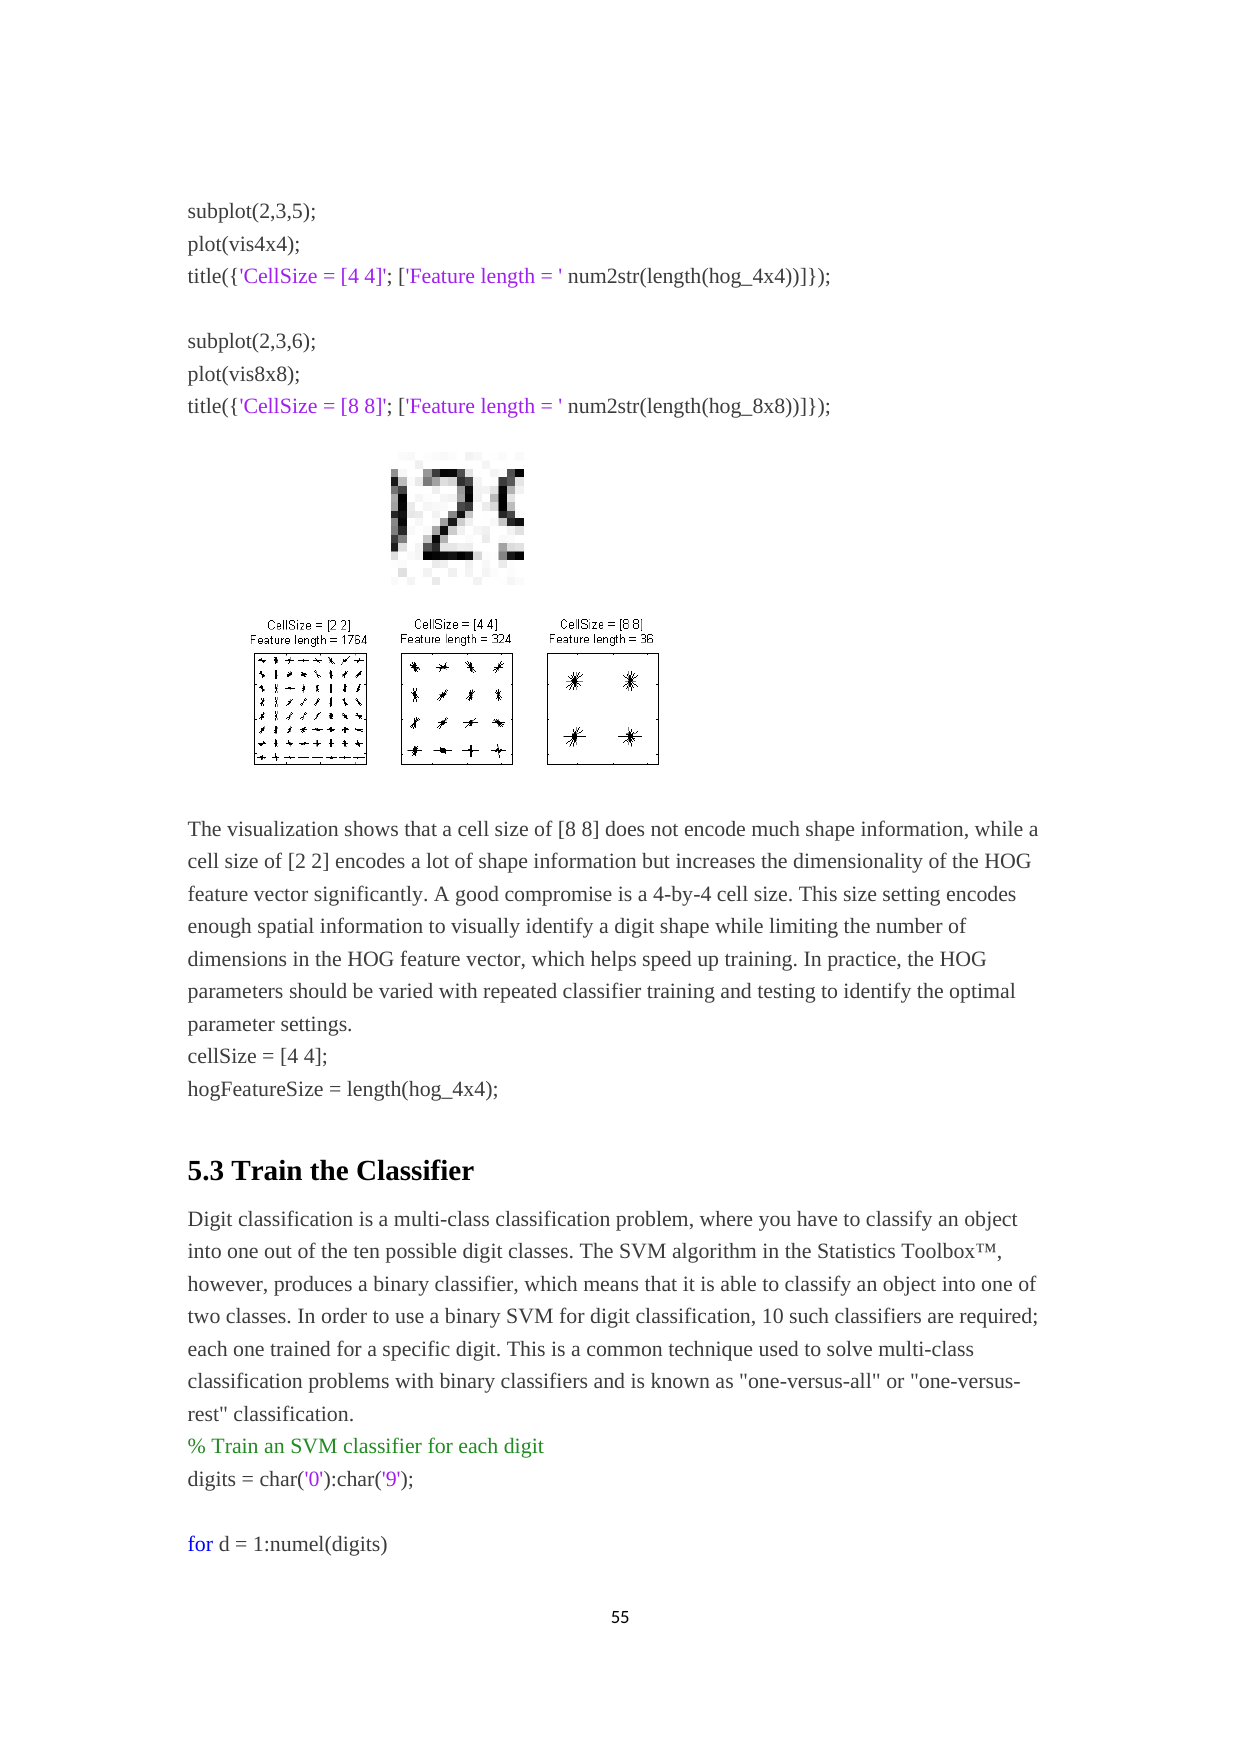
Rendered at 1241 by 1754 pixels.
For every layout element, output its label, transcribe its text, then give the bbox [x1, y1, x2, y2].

text The visualization shows that a cell size of [8 8] does not encode much shape information, while a cell size of [2 2] encodes a lot of shape information but increases the dimensionality of the HOG feature vector significantly. A good compromise is a 4-by-4 cell size. This size setting encodes enough spatial information to visually identify a digit shape while limiting the number of dimensions in the HOG feature vector, which helps speed up training. In practice, the HOG parameters should be varied with repeated classifier training and testing to identify the optimal parameter settings. [187, 812, 1053, 1039]
text title({'CellSize = [4 4]'; ['Feature length = ' num2str(length(hog_4x4))]}); [187, 259, 1053, 292]
subtitle 5.3 Train the Classifier [187, 1137, 1053, 1202]
picture [187, 422, 707, 812]
text cellSize = [4 4]; [187, 1039, 1053, 1072]
text plot(vis8x8); [187, 357, 1053, 389]
text subplot(2,3,5); [187, 194, 1053, 227]
text subplot(2,3,6); [187, 324, 1053, 357]
text title({'CellSize = [8 8]'; ['Feature length = ' num2str(length(hog_8x8))]}); [187, 389, 1053, 422]
text Digit classification is a multi-class classification problem, where you have to classify an object into one out of the ten possible digit classes. The SVM algorithm in the Statistics Toolbox™, however, produces a binary classifier, which means that it is able to classify an object into one of two classes. In order to use a binary SVM for digit classification, 10 such classifiers are required; each one trained for a specific digit. This is a common technique used to solve multi-class classification problems with binary classifiers and is known as "one-versus-all" or "one-versus-rest" classification. [187, 1202, 1053, 1429]
text for d = 1:numel(digits) [187, 1527, 1053, 1559]
text digits = char('0'):char('9'); [187, 1462, 1053, 1494]
text plot(vis4x4); [187, 227, 1053, 259]
text hogFeatureSize = length(hog_4x4); [187, 1072, 1053, 1104]
text % Train an SVM classifier for each digit [187, 1429, 1053, 1462]
